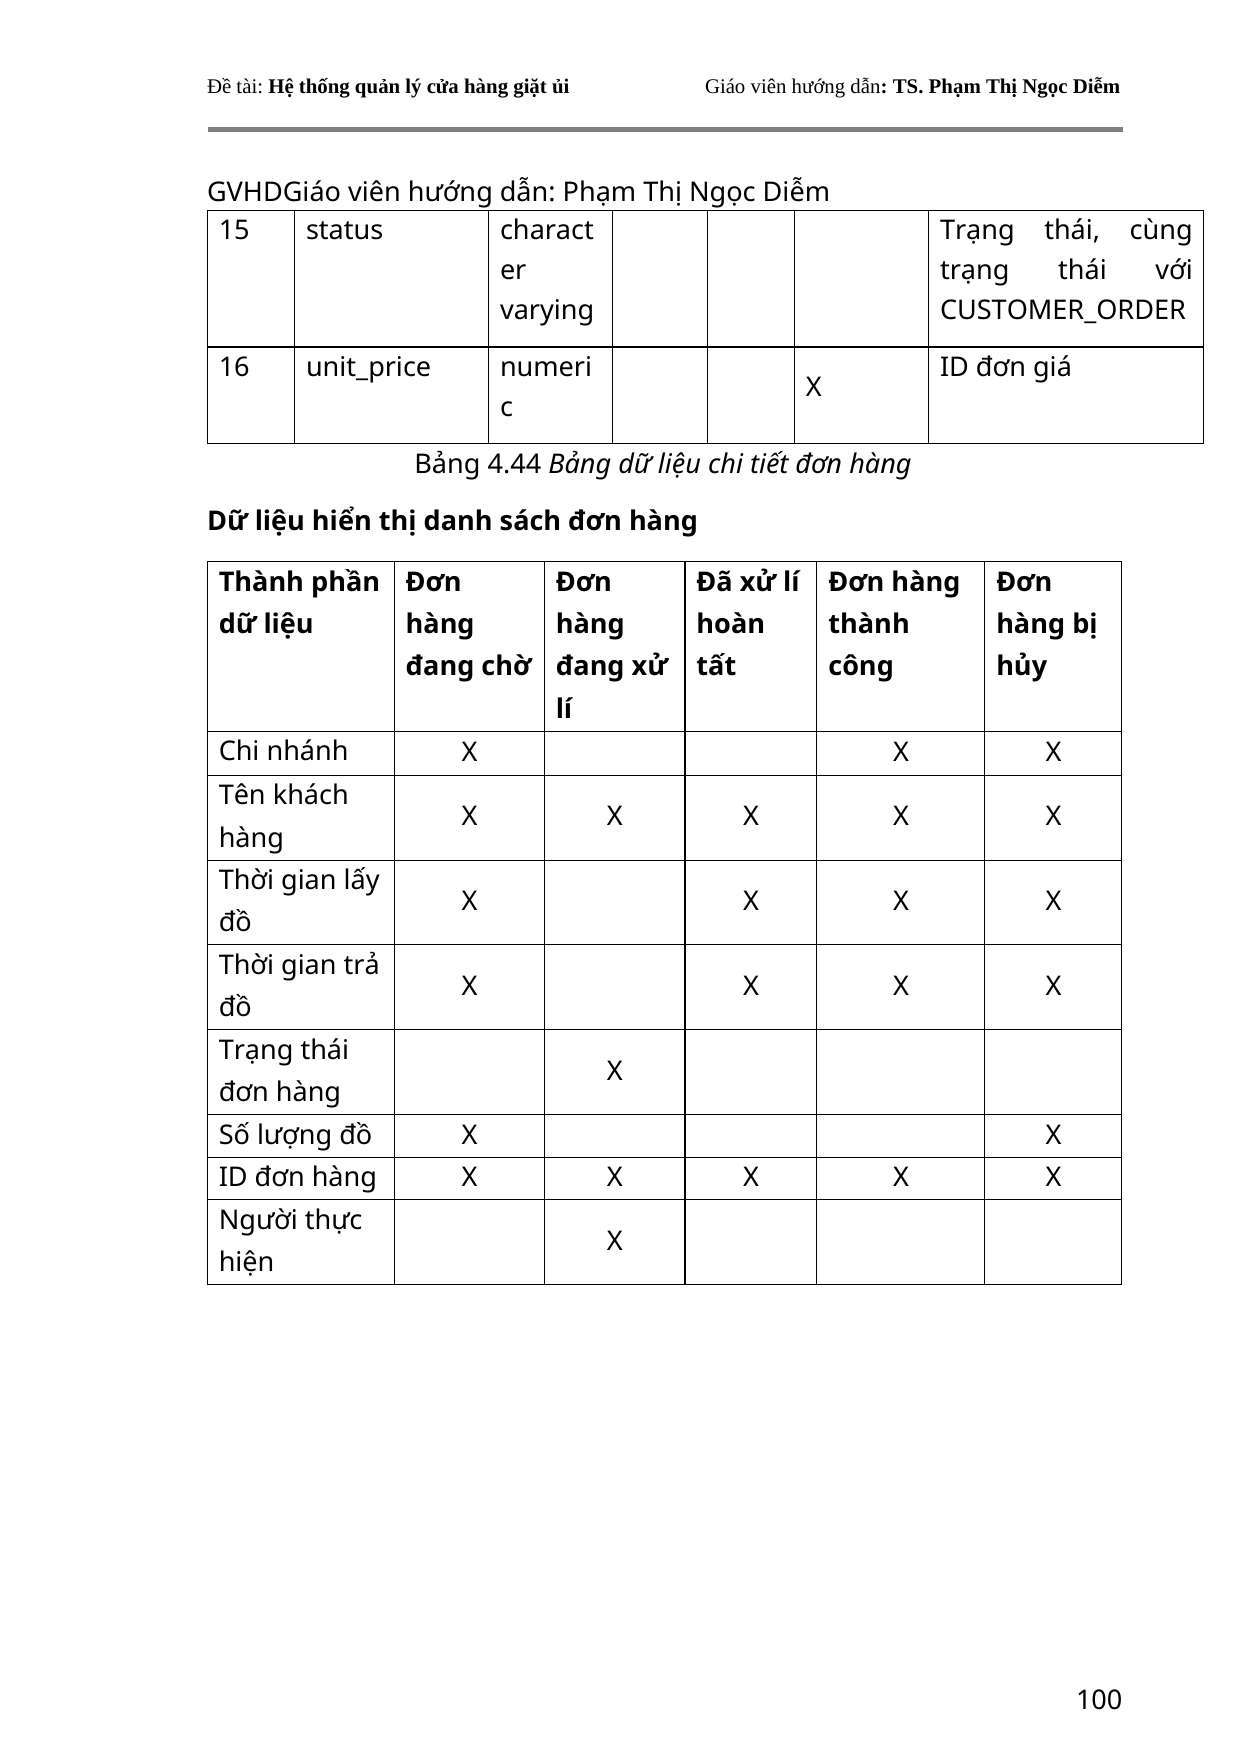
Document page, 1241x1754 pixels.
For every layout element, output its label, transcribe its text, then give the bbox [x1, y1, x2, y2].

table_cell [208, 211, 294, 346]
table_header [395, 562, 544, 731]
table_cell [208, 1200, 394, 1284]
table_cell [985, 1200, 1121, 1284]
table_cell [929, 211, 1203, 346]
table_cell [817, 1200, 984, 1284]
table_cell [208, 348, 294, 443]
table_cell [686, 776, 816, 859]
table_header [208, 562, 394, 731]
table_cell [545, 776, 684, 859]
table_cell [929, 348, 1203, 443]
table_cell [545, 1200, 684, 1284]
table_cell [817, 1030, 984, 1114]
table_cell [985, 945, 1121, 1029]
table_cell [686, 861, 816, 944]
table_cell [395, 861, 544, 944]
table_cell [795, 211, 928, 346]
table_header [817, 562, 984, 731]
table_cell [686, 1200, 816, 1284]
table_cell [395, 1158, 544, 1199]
text 4 [207, 444, 1122, 481]
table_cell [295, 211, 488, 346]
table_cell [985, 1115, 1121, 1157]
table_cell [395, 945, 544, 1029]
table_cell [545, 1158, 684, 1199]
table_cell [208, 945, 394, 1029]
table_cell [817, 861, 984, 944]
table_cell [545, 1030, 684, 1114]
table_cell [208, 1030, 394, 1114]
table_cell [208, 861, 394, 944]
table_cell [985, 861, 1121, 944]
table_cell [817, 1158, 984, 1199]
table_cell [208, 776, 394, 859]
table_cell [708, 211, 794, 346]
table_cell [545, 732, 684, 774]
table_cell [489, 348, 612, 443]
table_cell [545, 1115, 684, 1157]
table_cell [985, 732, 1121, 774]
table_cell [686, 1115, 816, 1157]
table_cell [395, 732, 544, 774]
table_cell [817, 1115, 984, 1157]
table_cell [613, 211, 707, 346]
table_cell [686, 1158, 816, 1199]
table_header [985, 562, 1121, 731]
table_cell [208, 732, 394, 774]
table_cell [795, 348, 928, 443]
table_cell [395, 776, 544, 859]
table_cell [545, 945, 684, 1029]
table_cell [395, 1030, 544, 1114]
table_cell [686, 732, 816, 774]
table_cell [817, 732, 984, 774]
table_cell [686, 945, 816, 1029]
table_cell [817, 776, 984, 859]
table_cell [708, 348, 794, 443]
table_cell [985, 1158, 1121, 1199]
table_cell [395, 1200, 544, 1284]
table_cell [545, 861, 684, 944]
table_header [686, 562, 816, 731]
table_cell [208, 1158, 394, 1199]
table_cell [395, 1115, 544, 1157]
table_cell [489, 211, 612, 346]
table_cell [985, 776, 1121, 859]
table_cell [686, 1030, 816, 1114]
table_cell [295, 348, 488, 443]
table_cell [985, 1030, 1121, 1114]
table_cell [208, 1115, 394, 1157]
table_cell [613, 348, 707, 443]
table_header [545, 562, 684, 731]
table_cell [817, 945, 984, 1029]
